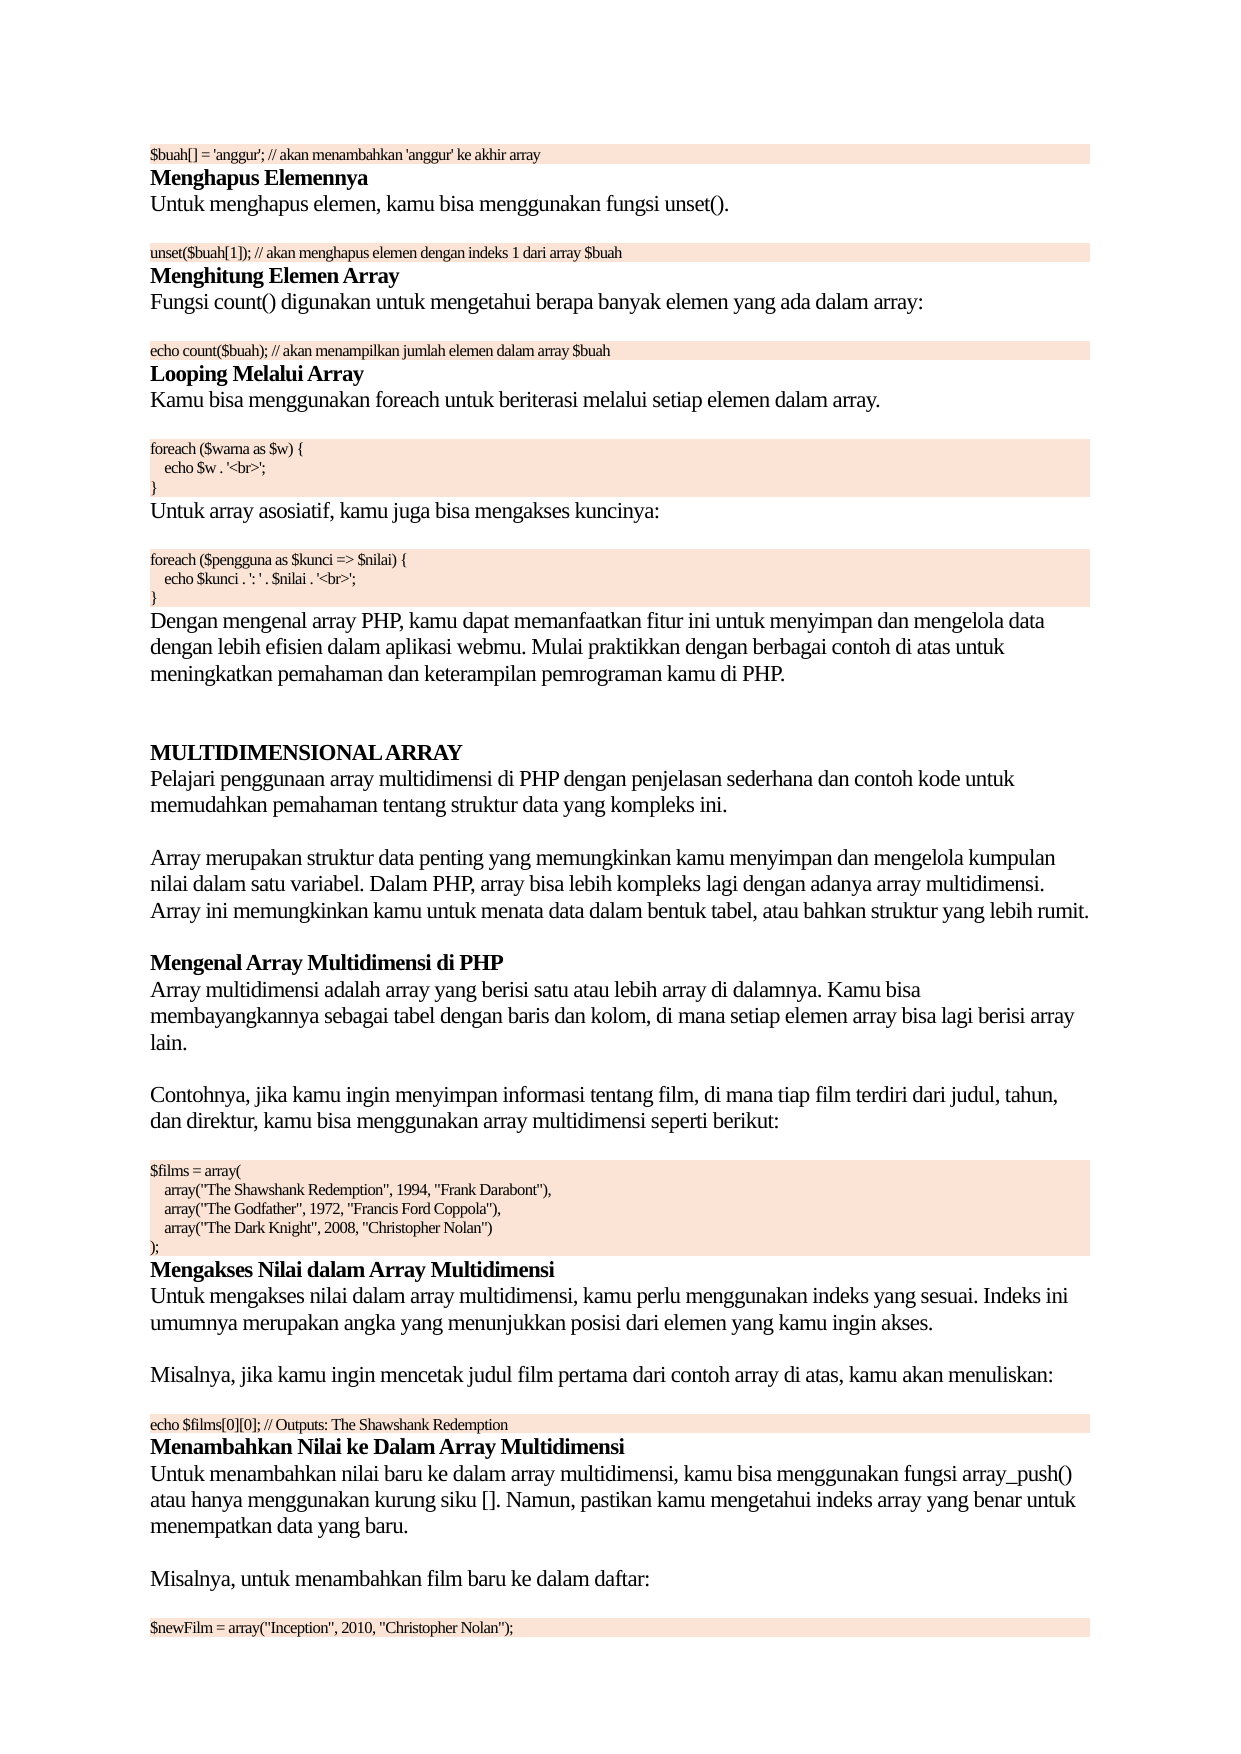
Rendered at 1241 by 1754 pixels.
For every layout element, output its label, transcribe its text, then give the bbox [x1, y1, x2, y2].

text } [150, 477, 1090, 497]
text Untuk menambahkan nilai baru ke dalam array multidimensi, kamu bisa menggunakan fungsi array_push() atau hanya menggunakan kurung siku []. Namun, pastikan kamu mengetahui indeks array yang benar untuk menempatkan data yang baru. [150, 1460, 1090, 1539]
text Menambahkan Nilai ke Dalam Array Multidimensi [150, 1433, 1090, 1460]
text echo $films[0][0]; // Outputs: The Shawshank Redemption [150, 1414, 1090, 1433]
text Looping Melalui Array [150, 360, 1090, 386]
text $newFilm = array("Inception", 2010, "Christopher Nolan"); [150, 1618, 1090, 1637]
text Untuk menghapus elemen, kamu bisa menggunakan fungsi unset(). [150, 190, 1090, 216]
text Array merupakan struktur data penting yang memungkinkan kamu menyimpan dan mengelola kumpulan nilai dalam satu variabel. Dalam PHP, array bisa lebih kompleks lagi dengan adanya array multidimensi. Array ini memungkinkan kamu untuk menata data dalam bentuk tabel, atau bahkan struktur yang lebih rumit. [150, 844, 1090, 923]
text Untuk mengakses nilai dalam array multidimensi, kamu perlu menggunakan indeks yang sesuai. Indeks ini umumnya merupakan angka yang menunjukkan posisi dari elemen yang kamu ingin akses. [150, 1282, 1090, 1335]
text Array multidimensi adalah array yang berisi satu atau lebih array di dalamnya. Kamu bisa membayangkannya sebagai tabel dengan baris dan kolom, di mana setiap elemen array bisa lagi berisi array lain. [150, 976, 1090, 1055]
text Mengakses Nilai dalam Array Multidimensi [150, 1256, 1090, 1282]
text Misalnya, untuk menambahkan film baru ke dalam daftar: [150, 1565, 1090, 1592]
text $films = array( [150, 1160, 1090, 1179]
text Misalnya, jika kamu ingin mencetak judul film pertama dari contoh array di atas, kamu akan menuliskan: [150, 1362, 1090, 1388]
text Menghapus Elemennya [150, 164, 1090, 190]
text MULTIDIMENSIONAL ARRAY [150, 739, 1090, 765]
text foreach ($warna as $w) { [150, 439, 1090, 458]
text array("The Shawshank Redemption", 1994, "Frank Darabont"), [150, 1179, 1090, 1199]
text Fungsi count() digunakan untuk mengetahui berapa banyak elemen yang ada dalam array: [150, 288, 1090, 314]
text Untuk array asosiatif, kamu juga bisa mengakses kuncinya: [150, 497, 1090, 523]
text Dengan mengenal array PHP, kamu dapat memanfaatkan fitur ini untuk menyimpan dan mengelola data dengan lebih efisien dalam aplikasi webmu. Mulai praktikkan dengan berbagai contoh di atas untuk meningkatkan pemahaman dan keterampilan pemrograman kamu di PHP. [150, 607, 1090, 686]
text array("The Dark Knight", 2008, "Christopher Nolan") [150, 1218, 1090, 1237]
text unset($buah[1]); // akan menghapus elemen dengan indeks 1 dari array $buah [150, 243, 1090, 262]
text Contohnya, jika kamu ingin menyimpan informasi tentang film, di mana tiap film terdiri dari judul, tahun, dan direktur, kamu bisa menggunakan array multidimensi seperti berikut: [150, 1081, 1090, 1134]
text echo count($buah); // akan menampilkan jumlah elemen dalam array $buah [150, 341, 1090, 360]
text Menghitung Elemen Array [150, 262, 1090, 288]
text ); [150, 1237, 1090, 1256]
text foreach ($pengguna as $kunci => $nilai) { [150, 549, 1090, 568]
text $buah[] = 'anggur'; // akan menambahkan 'anggur' ke akhir array [150, 144, 1090, 164]
text Mengenal Array Multidimensi di PHP [150, 949, 1090, 976]
text Kamu bisa menggunakan foreach untuk beriterasi melalui setiap elemen dalam array. [150, 386, 1090, 413]
text echo $w . '<br>'; [150, 458, 1090, 477]
text array("The Godfather", 1972, "Francis Ford Coppola"), [150, 1199, 1090, 1218]
text } [150, 588, 1090, 607]
text Pelajari penggunaan array multidimensi di PHP dengan penjelasan sederhana dan contoh kode untuk memudahkan pemahaman tentang struktur data yang kompleks ini. [150, 765, 1090, 818]
text echo $kunci . ': ' . $nilai . '<br>'; [150, 568, 1090, 588]
